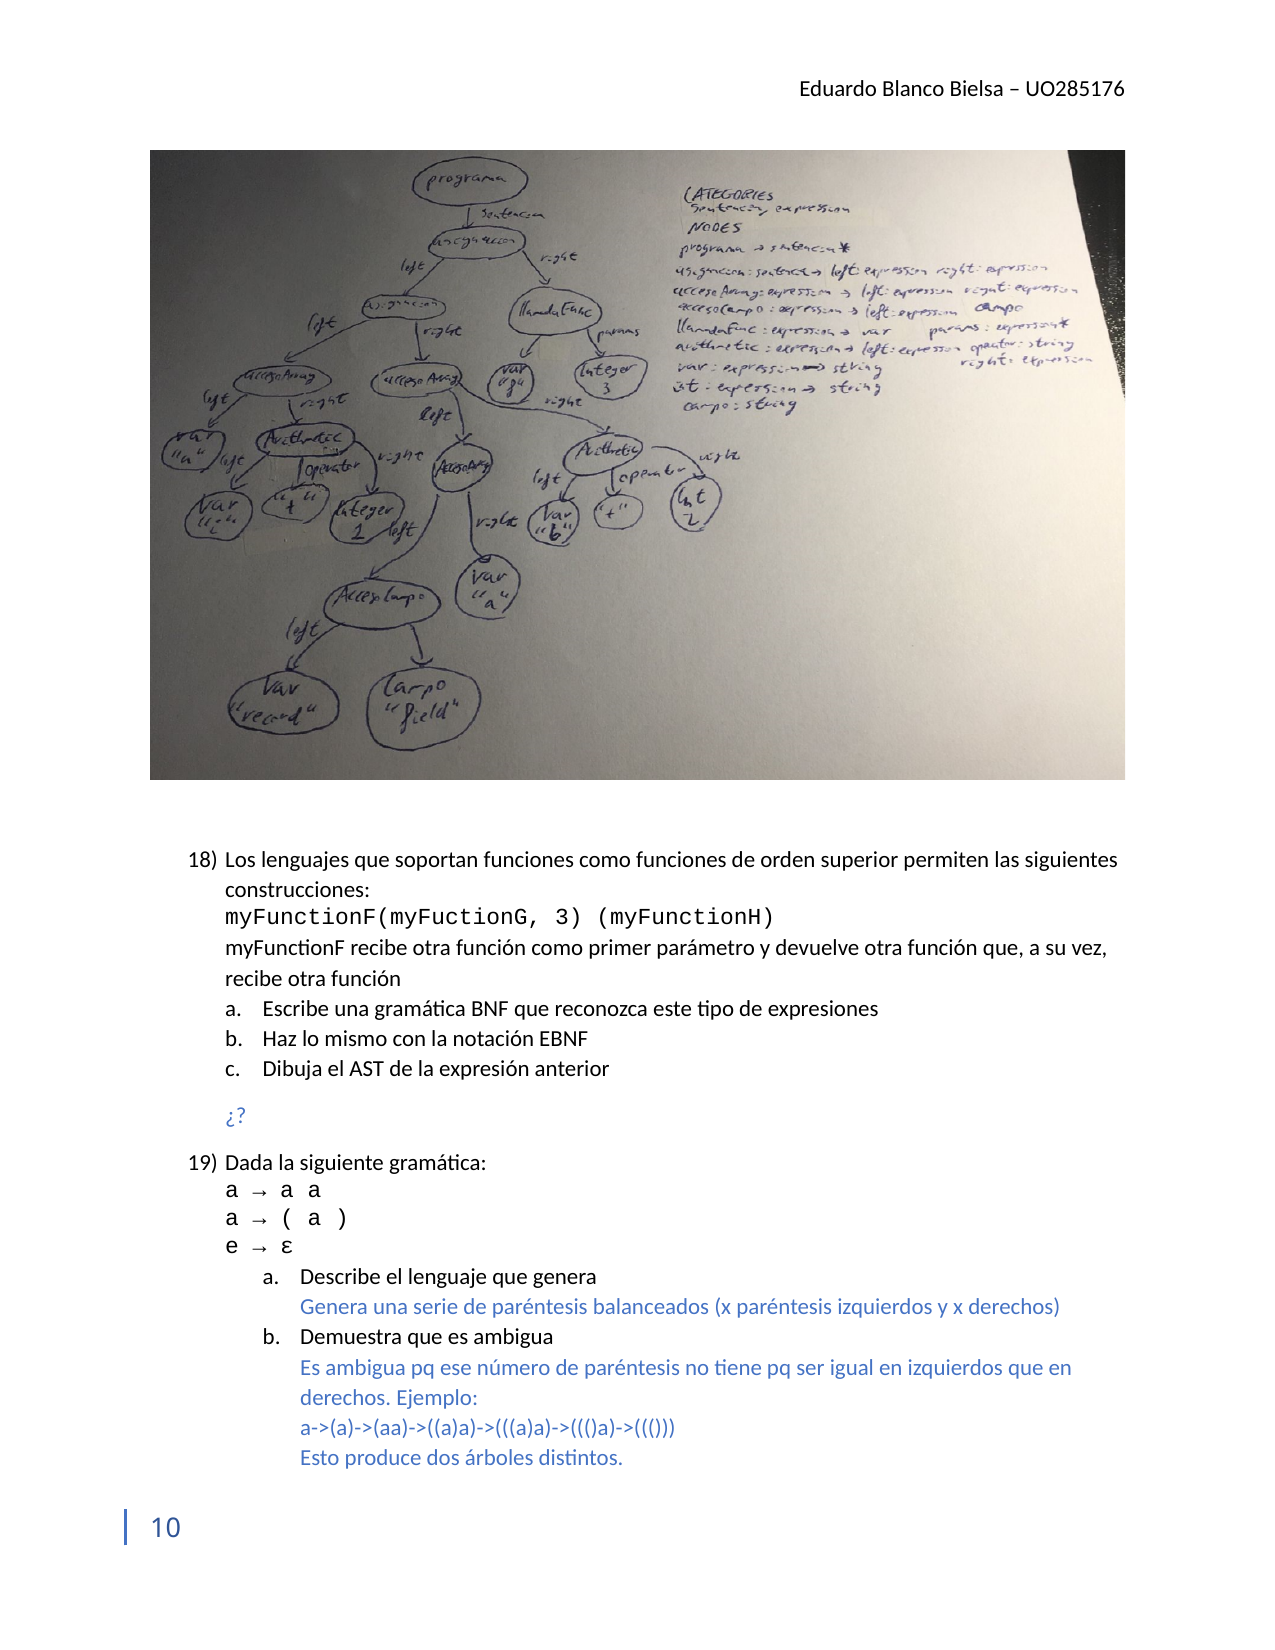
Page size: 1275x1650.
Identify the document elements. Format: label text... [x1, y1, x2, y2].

list Dibuja el AST de la expresión anterior [225, 1054, 1125, 1082]
picture [150, 150, 1125, 780]
list Haz lo mismo con la notación EBNF [225, 1024, 1125, 1052]
list myFunctionF(myFuctionG, 3) (myFunctionH) [225, 906, 1125, 932]
list Escribe una gramática BNF que reconozca este tipo de expresiones [225, 994, 1125, 1022]
list Esto produce dos árboles distintos. [300, 1443, 1125, 1471]
list Genera una serie de paréntesis balanceados (x paréntesis izquierdos y x derechos) [300, 1292, 1125, 1320]
text ¿? [225, 1101, 1125, 1129]
list Los lenguajes que soportan funciones como funciones de orden superior permiten las siguientes construcciones: [187, 845, 1125, 903]
list myFunctionF recibe otra función como primer parámetro y devuelve otra función que, a su vez, recibe otra función [225, 933, 1125, 992]
list Demuestra que es ambigua [262, 1322, 1125, 1351]
list a->(a)->(aa)->((a)a)->(((a)a)->((()a)->((())) [300, 1413, 1125, 1441]
list Es ambigua pq ese número de paréntesis no tiene pq ser igual en izquierdos que en derechos. Ejemplo: [300, 1353, 1125, 1411]
list Describe el lenguaje que genera [262, 1262, 1125, 1290]
list Dada la siguiente gramática: [187, 1148, 1125, 1176]
list a → a a a → ( a ) e → ε [225, 1178, 1125, 1260]
